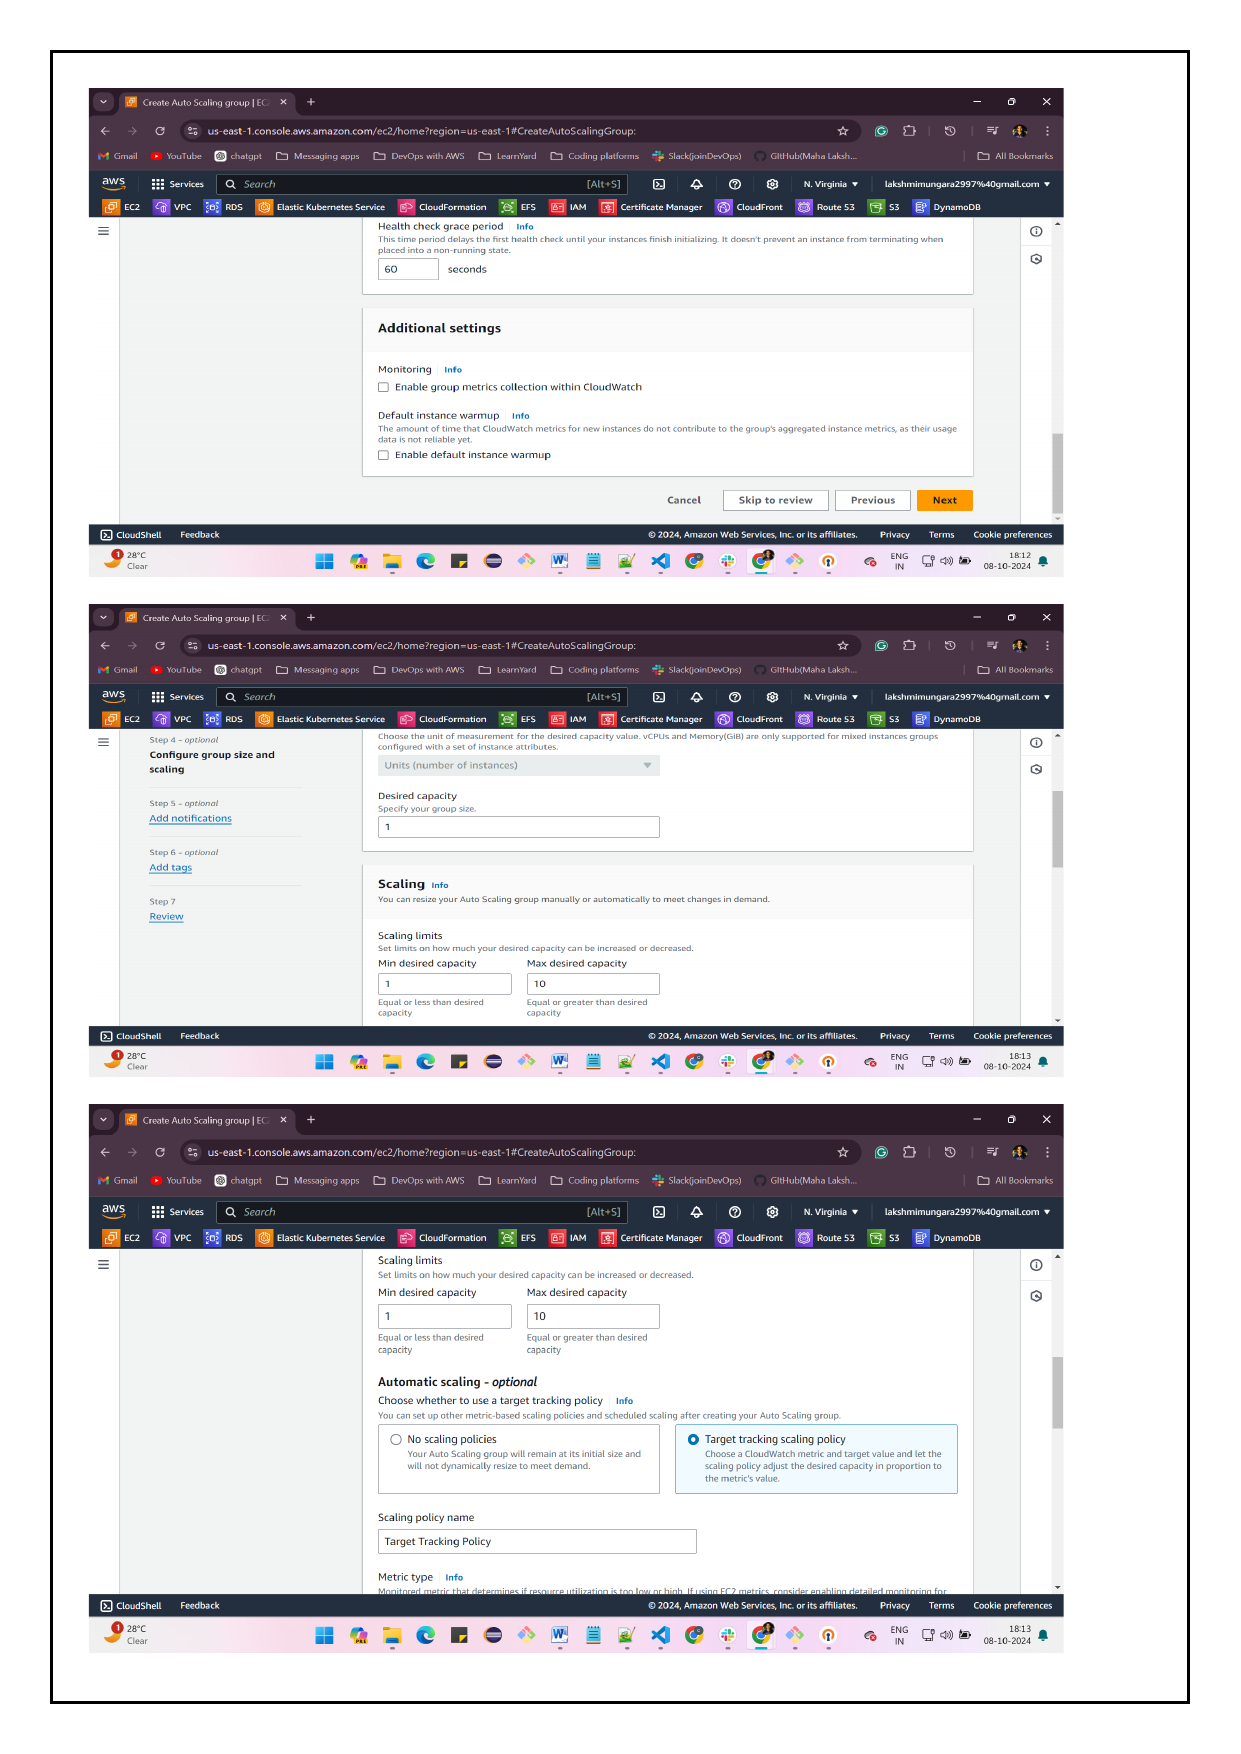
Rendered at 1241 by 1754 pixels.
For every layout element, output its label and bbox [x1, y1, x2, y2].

picture [88, 88, 1064, 577]
picture [88, 1104, 1064, 1653]
picture [88, 604, 1064, 1077]
